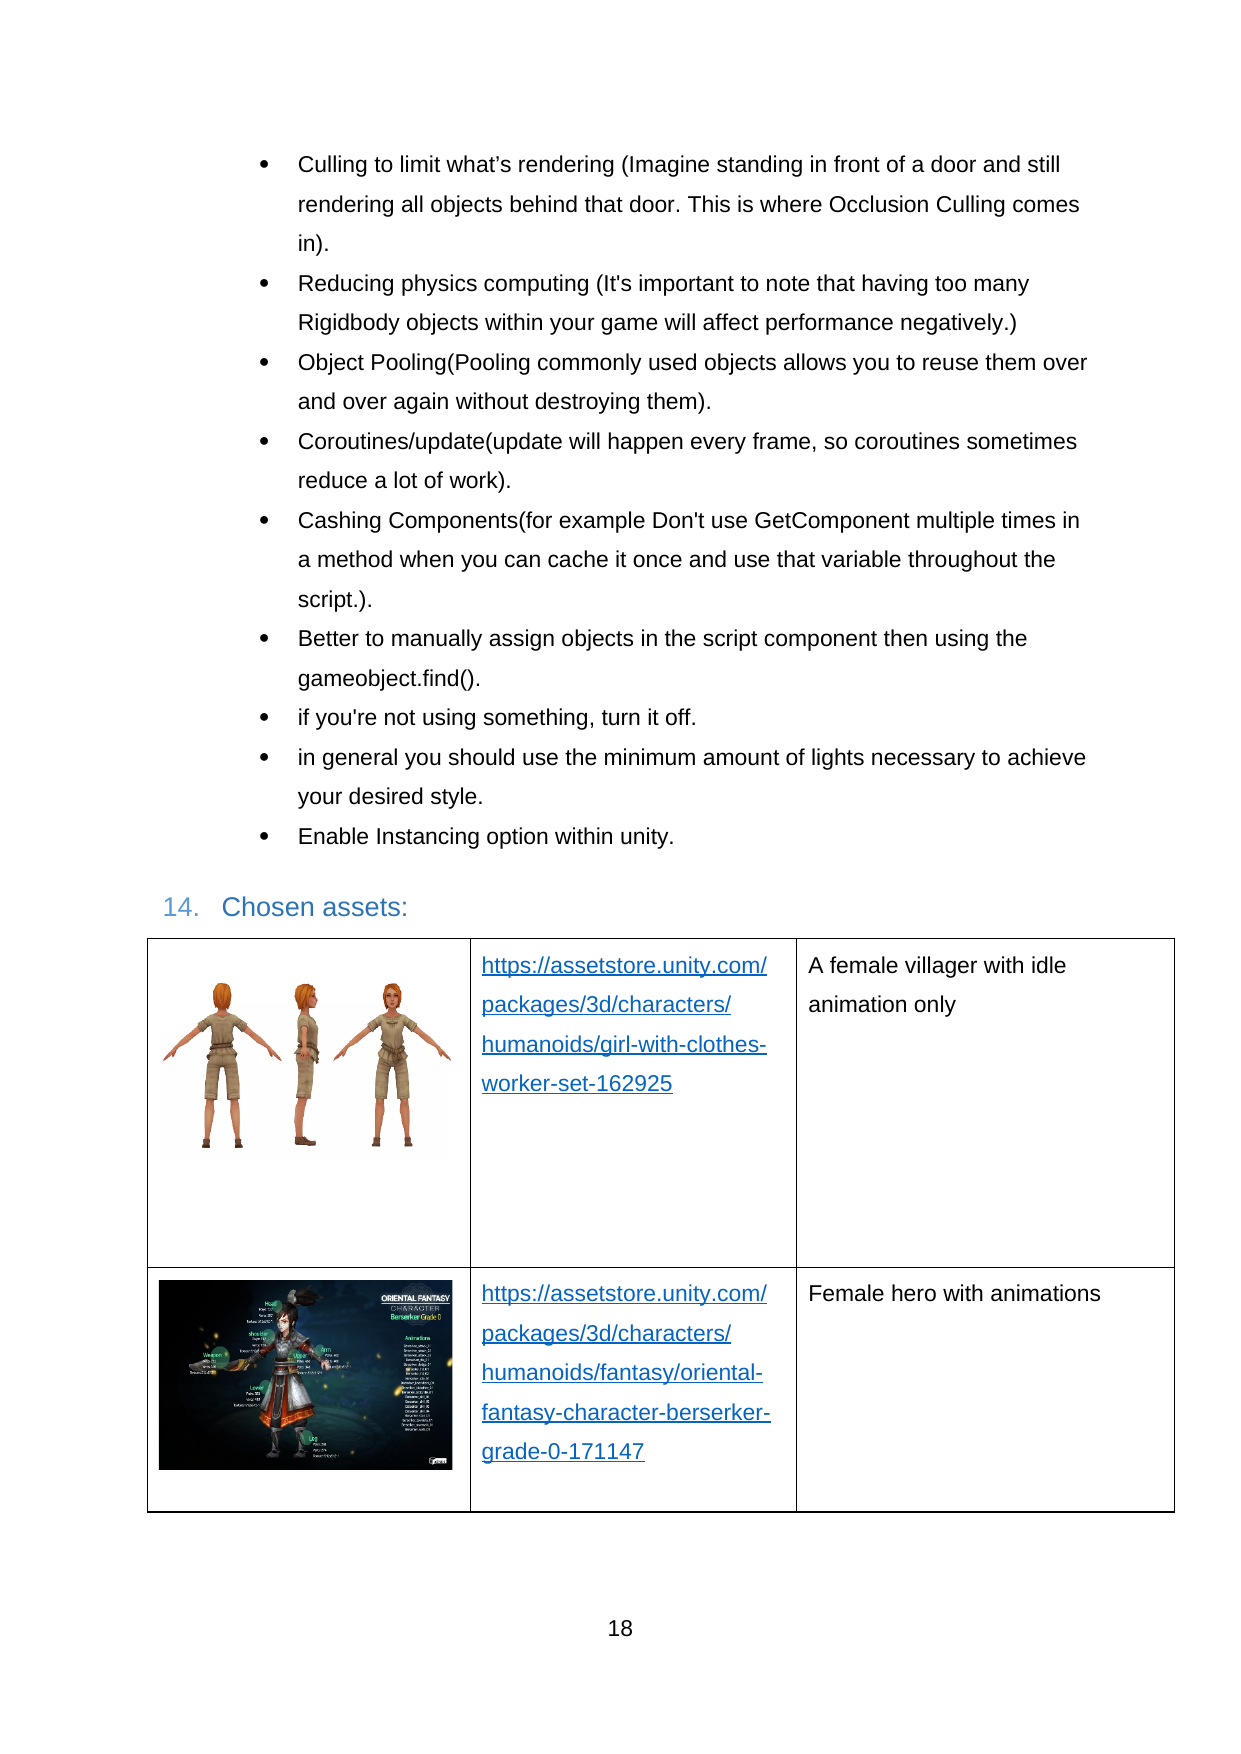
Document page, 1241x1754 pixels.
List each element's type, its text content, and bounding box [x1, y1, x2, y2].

list Coroutines/update(update will happen every frame, so coroutines sometimes reduce a lot of work). [260, 428, 1093, 494]
list Object Pooling(Pooling commonly used objects allows you to reuse them over and over again without destroying them). [260, 349, 1093, 415]
list in general you should use the minimum amount of lights necessary to achieve your desired style. [260, 744, 1093, 809]
picture [158, 965, 456, 1162]
table_header [148, 939, 470, 1267]
list Enable Instancing option within unity. [260, 823, 1093, 849]
table_cell https://assetstore.unity.com/packages/3d/characters/humanoids/fantasy/oriental-fantasy-character-berserker-grade-0-171147 [471, 1268, 796, 1511]
list if you're not using something, turn it off. [260, 704, 1093, 731]
list Reducing physics computing (It's important to note that having too many Rigidbody objects within your game will affect performance negatively.) [260, 270, 1093, 336]
picture [158, 1280, 453, 1470]
list Culling to limit what’s rendering (Imagine standing in front of a door and still rendering all objects behind that door. This is where Occlusion Culling comes in). [260, 151, 1093, 257]
list Cashing Components(for example Don't use GetComponent multiple times in a method when you can cache it once and use that variable throughout the script.). [260, 507, 1093, 612]
list Better to manually assign objects in the script component then using the gameobject.find(). [260, 625, 1093, 691]
table_header https://assetstore.unity.com/packages/3d/characters/humanoids/girl-with-clothes-worker-set-162925 [471, 939, 796, 1267]
table_cell Female hero with animations [797, 1268, 1174, 1511]
table_header A female villager with idle animation only [797, 939, 1174, 1267]
table_cell [148, 1268, 470, 1511]
subtitle Chosen assets: [162, 891, 1093, 922]
